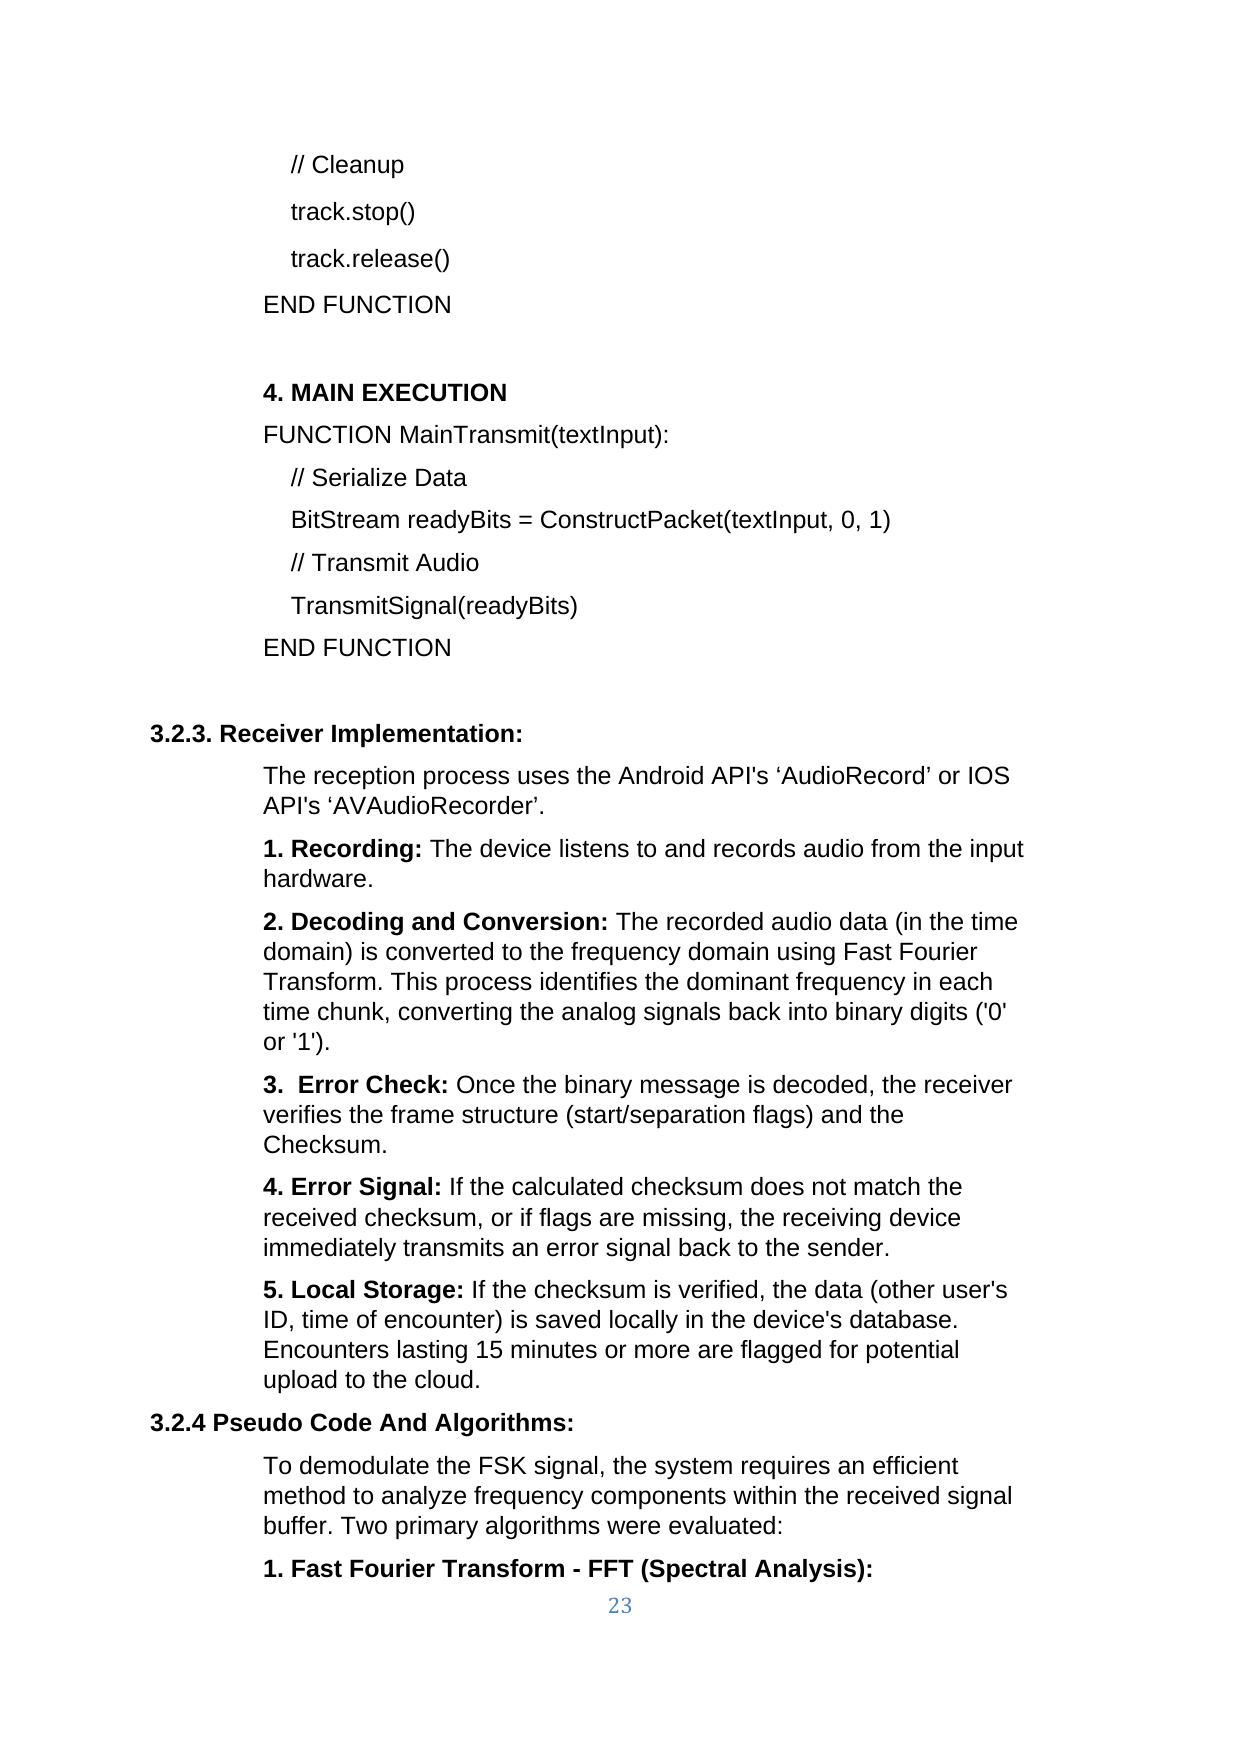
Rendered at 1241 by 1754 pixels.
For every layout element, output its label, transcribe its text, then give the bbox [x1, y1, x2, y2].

text 4. Error Signal: If the calculated checksum does not match the received checksum, or if flags are missing, the receiving device immediately transmits an error signal back to the sender. [263, 1172, 1030, 1261]
text To demodulate the FSK signal, the system requires an efficient method to analyze frequency components within the received signal buffer. Two primary algorithms were evaluated: [263, 1451, 1030, 1540]
text // Transmit Audio [263, 548, 1030, 577]
text BitStream readyBits = ConstructPacket(textInput, 0, 1) [263, 506, 1030, 534]
text 2. Decoding and Conversion: The recorded audio data (in the time domain) is converted to the frequency domain using Fast Fourier Transform. This process identifies the dominant frequency in each time chunk, converting the analog signals back into binary digits ('0' or '1'). [263, 907, 1030, 1056]
text track.release() [263, 243, 1030, 272]
text 5. Local Storage: If the checksum is verified, the data (other user's ID, time of encounter) is saved locally in the device's database. Encounters lasting 15 minutes or more are flagged for potential upload to the cloud. [263, 1275, 1030, 1394]
text The reception process uses the Android API's ‘AudioRecord’ or IOS API's ‘AVAudioRecorder’. [263, 761, 1030, 820]
text // Serialize Data [263, 463, 1030, 492]
text END FUNCTION [263, 633, 1030, 662]
text 3.2.4 Pseudo Code And Algorithms: [150, 1408, 1030, 1437]
text 1. Recording: The device listens to and records audio from the input hardware. [263, 834, 1030, 893]
text 3.2.3. Receiver Implementation: [150, 718, 1030, 747]
text TransmitSignal(readyBits) [263, 591, 1030, 619]
text 3. Error Check: Once the binary message is decoded, the receiver verifies the frame structure (start/separation flags) and the Checksum. [263, 1069, 1030, 1158]
text track.stop() [263, 197, 1030, 226]
text 4. MAIN EXECUTION [263, 378, 1030, 406]
text // Cleanup [263, 150, 1030, 179]
text END FUNCTION [263, 290, 1030, 319]
text 1. Fast Fourier Transform - FFT (Spectral Analysis): [263, 1553, 1030, 1582]
text FUNCTION MainTransmit(textInput): [263, 420, 1030, 449]
